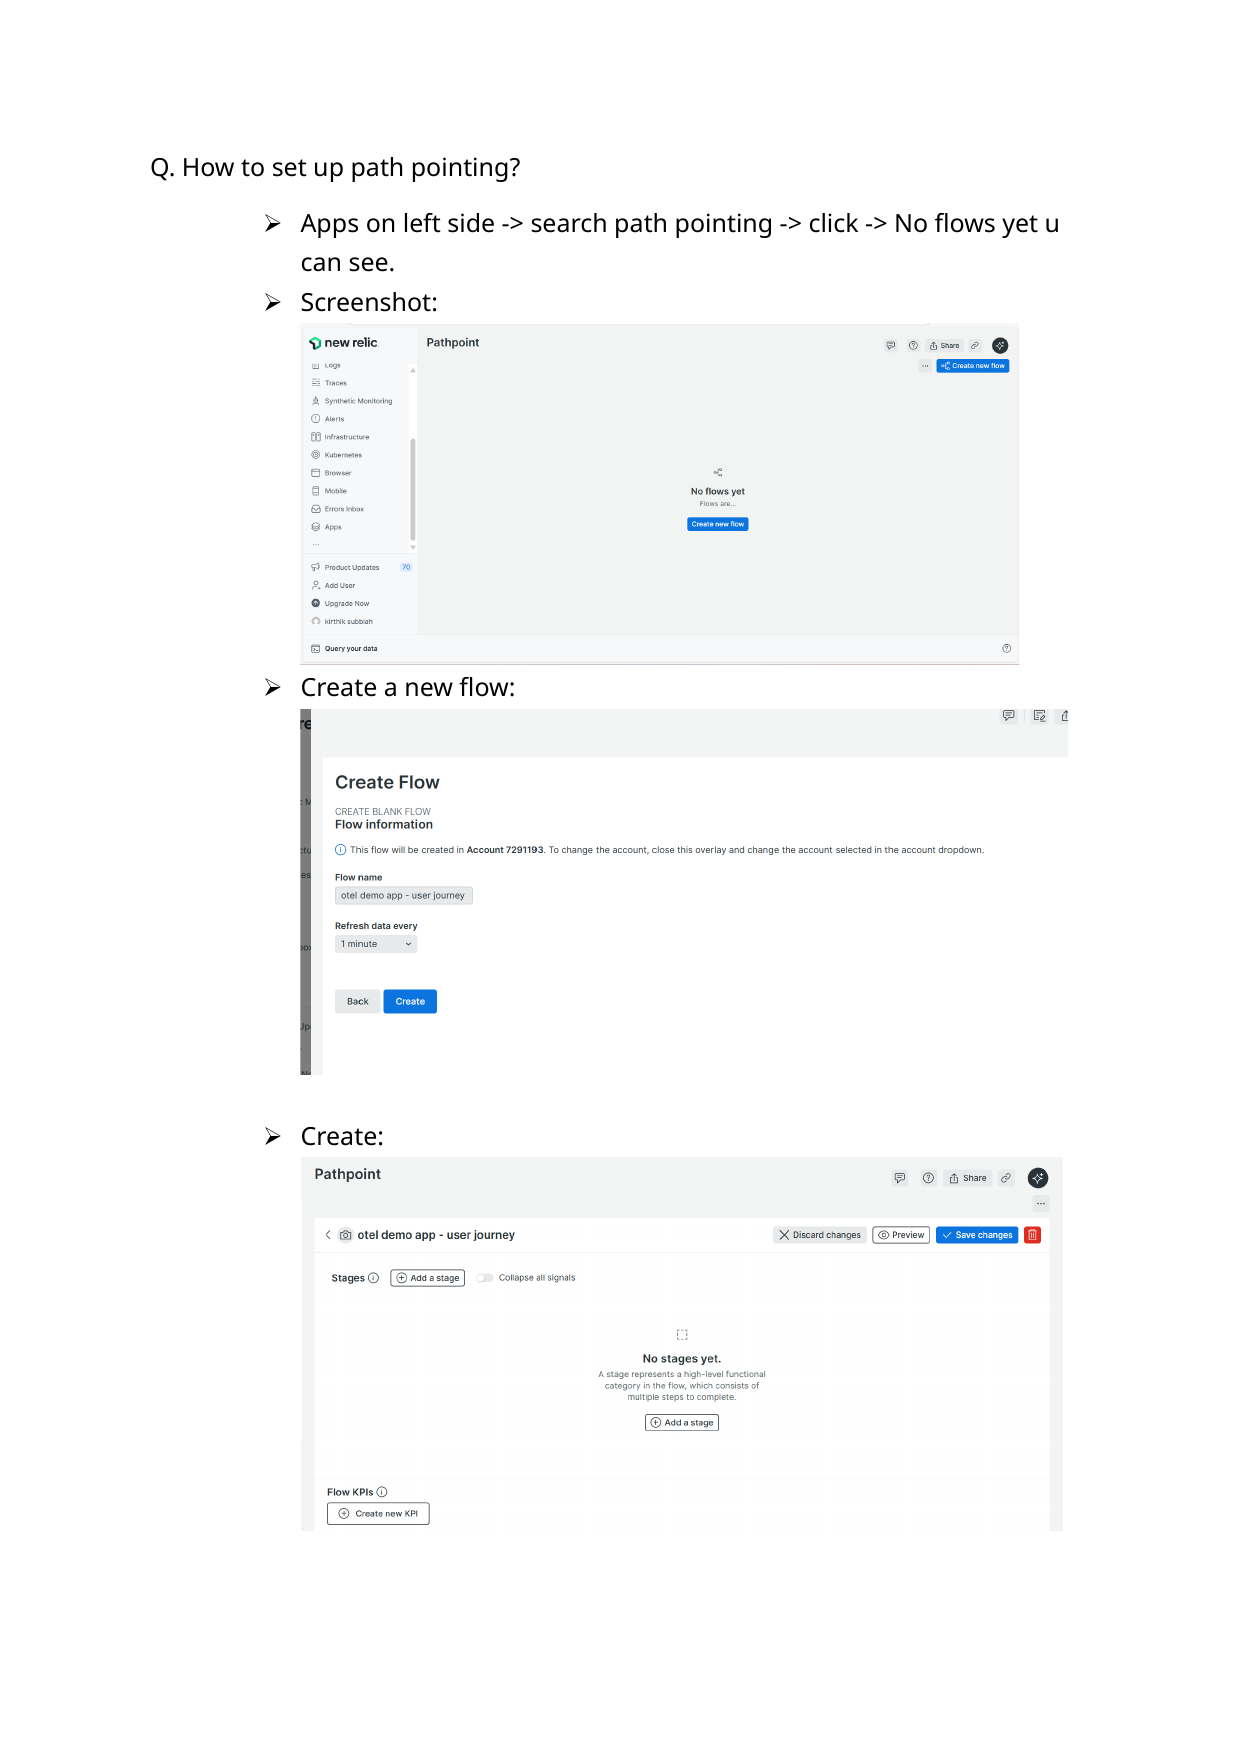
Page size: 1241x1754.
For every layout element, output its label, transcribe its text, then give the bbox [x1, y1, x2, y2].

list Apps on left side -> search path pointing -> click -> No flows yet u can see. [263, 206, 1090, 279]
picture [300, 1157, 1063, 1531]
list Screenshot: [263, 284, 1090, 318]
list Create: [263, 1118, 1090, 1153]
picture [300, 323, 1020, 665]
text Q. How to set up path pointing? [150, 150, 1090, 184]
list Create a new flow: [263, 670, 1090, 704]
picture [300, 709, 1069, 1075]
